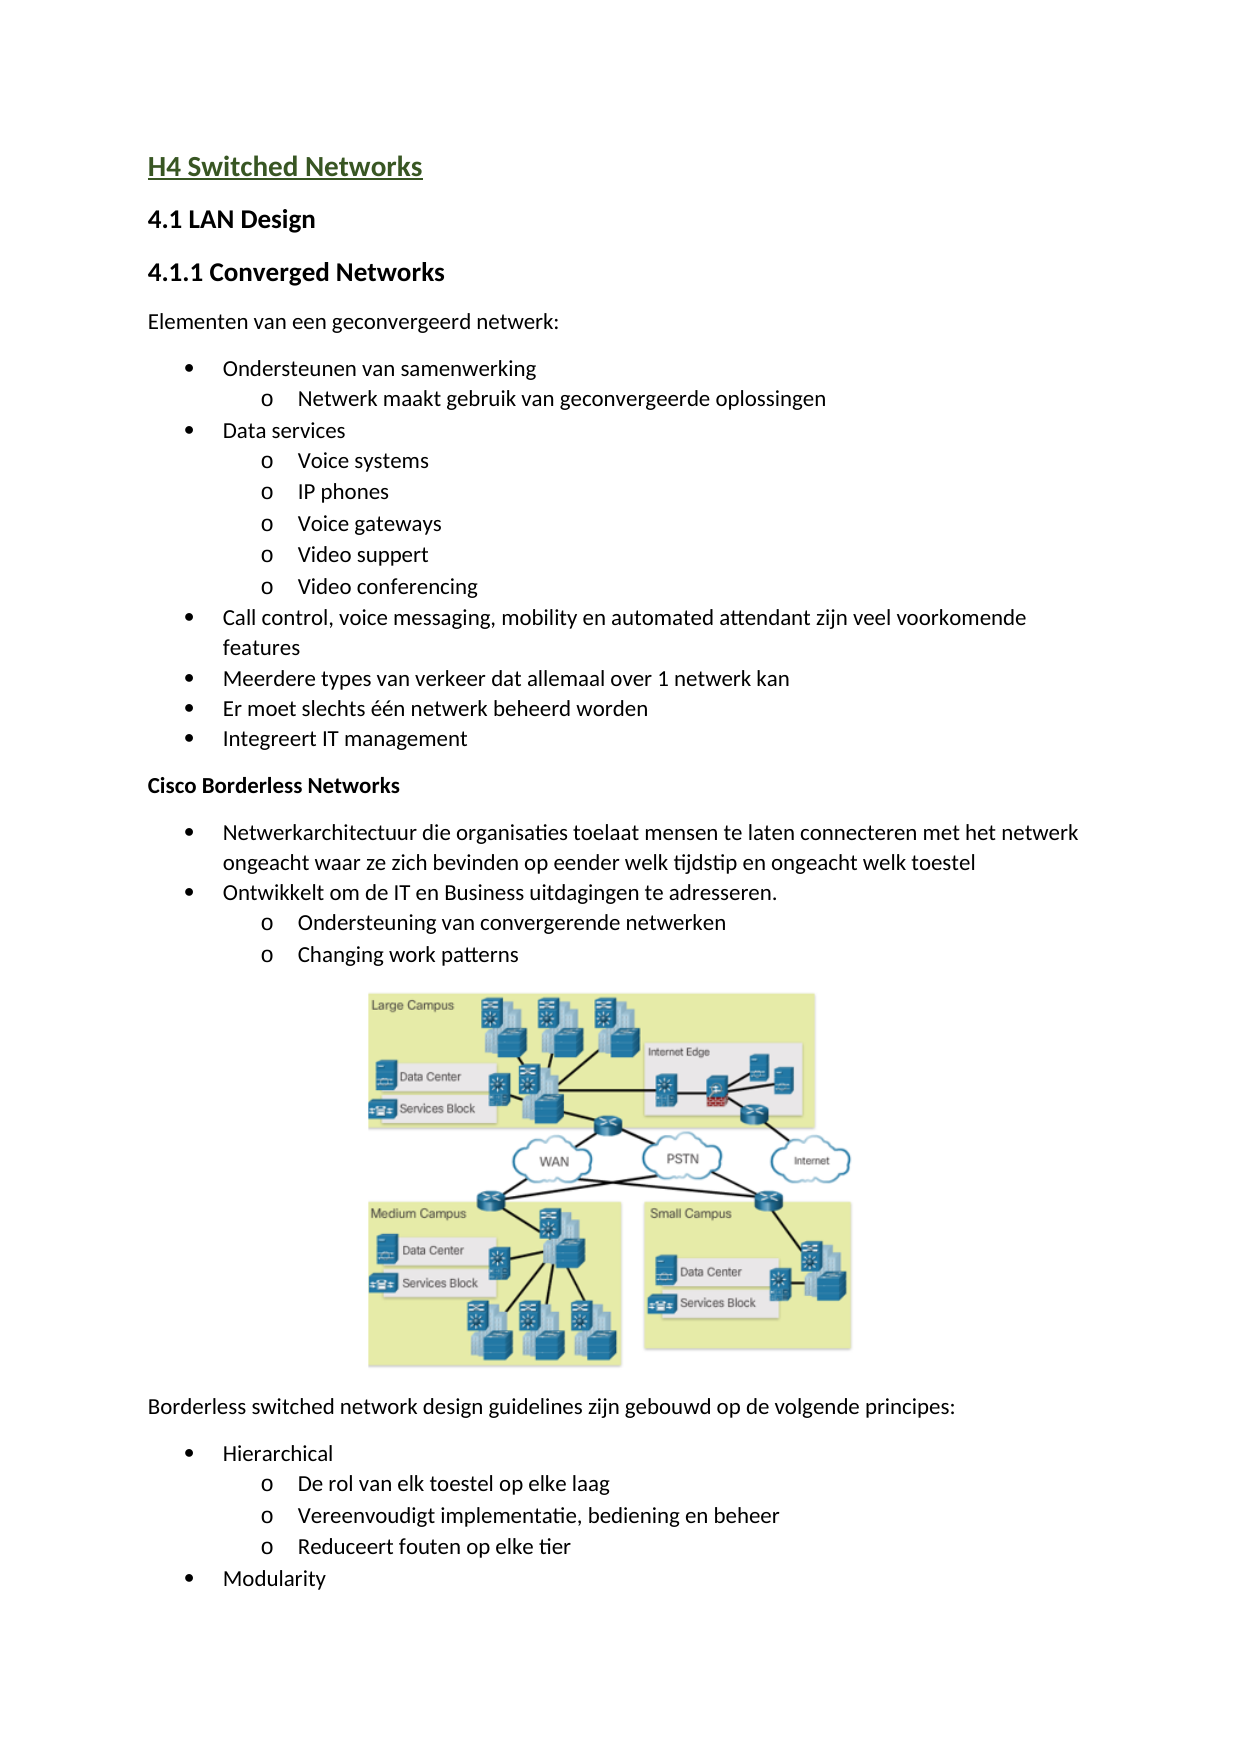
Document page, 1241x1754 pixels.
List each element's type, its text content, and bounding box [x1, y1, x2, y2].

text Borderless switched network design guidelines zijn gebouwd op de volgende principes: [148, 1392, 1093, 1421]
text 4.1.1 Converged Networks [148, 255, 1093, 288]
list Reduceert fouten op elke tier [260, 1532, 1093, 1562]
list Ontwikkelt om de IT en Business uitdagingen te adresseren. [185, 878, 1093, 906]
list Netwerk maakt gebruik van geconvergeerde oplossingen [260, 384, 1093, 413]
list Modularity [185, 1564, 1093, 1592]
list Er moet slechts één netwerk beheerd worden [185, 694, 1093, 722]
picture [368, 988, 872, 1374]
list Ondersteuning van convergerende netwerken [260, 908, 1093, 938]
list Changing work patterns [260, 940, 1093, 969]
list Call control, voice messaging, mobility en automated attendant zijn veel voorkomende features [185, 603, 1093, 662]
list Voice gateways [260, 509, 1093, 538]
list Meerdere types van verkeer dat allemaal over 1 netwerk kan [185, 664, 1093, 692]
list IP phones [260, 477, 1093, 507]
text H4 Switched Networks [148, 148, 1093, 183]
list Integreert IT management [185, 724, 1093, 752]
list Voice systems [260, 446, 1093, 475]
text Elementen van een geconvergeerd netwerk: [148, 307, 1093, 335]
text 4.1 LAN Design [148, 203, 1093, 236]
list Hierarchical [185, 1439, 1093, 1467]
text Cisco Borderless Networks [148, 771, 1093, 799]
list Data services [185, 416, 1093, 444]
list Netwerkarchitectuur die organisaties toelaat mensen te laten connecteren met het netwerk ongeacht waar ze zich bevinden op eender welk tijdstip en ongeacht welk toestel [185, 818, 1093, 876]
list Video suppert [260, 540, 1093, 569]
list De rol van elk toestel op elke laag [260, 1469, 1093, 1499]
list Vereenvoudigt implementatie, bediening en beheer [260, 1501, 1093, 1530]
list Video conferencing [260, 572, 1093, 601]
list Ondersteunen van samenwerking [185, 354, 1093, 382]
